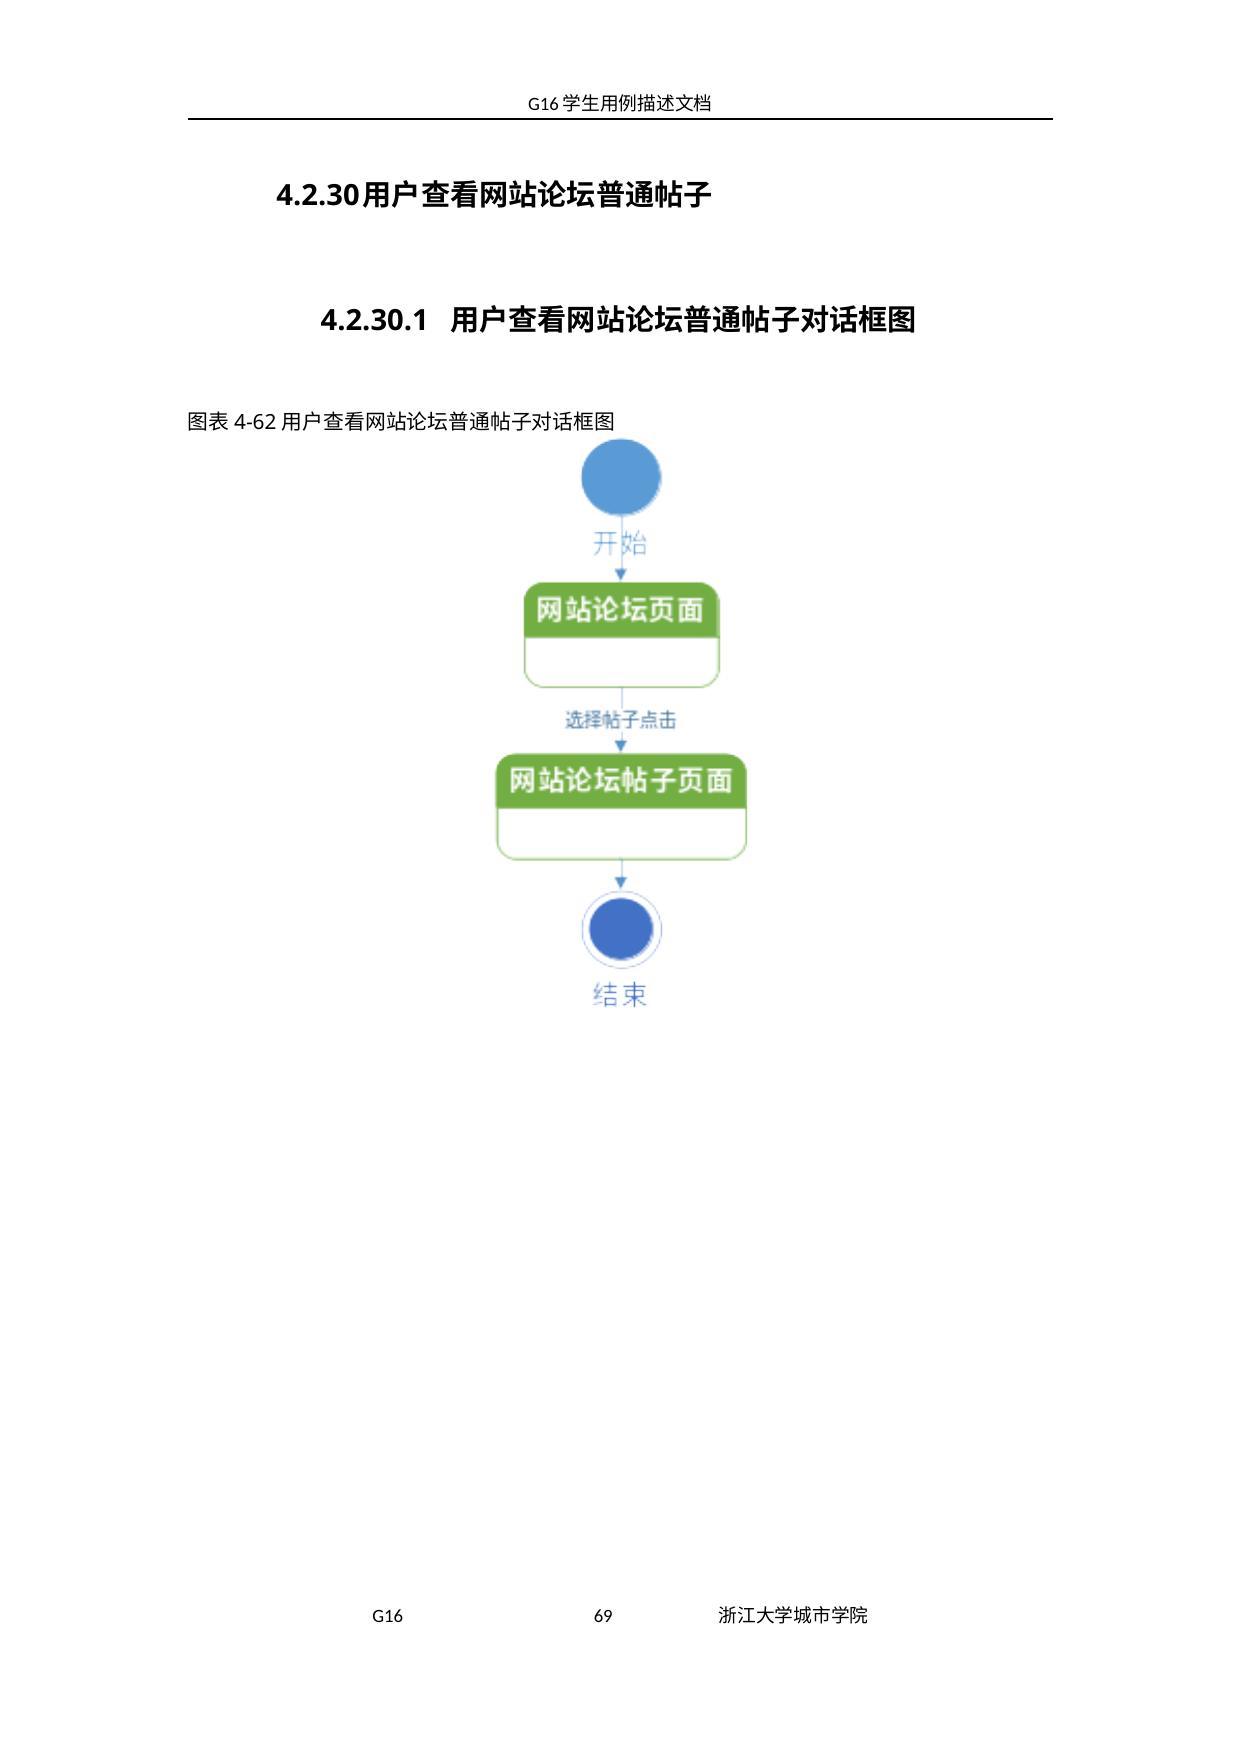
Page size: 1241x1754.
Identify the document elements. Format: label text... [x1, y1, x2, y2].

subtitle 用户查看网站论坛普通帖子对话框图 [320, 285, 1053, 350]
subtitle 用户查看网站论坛普通帖子 [276, 160, 1053, 225]
